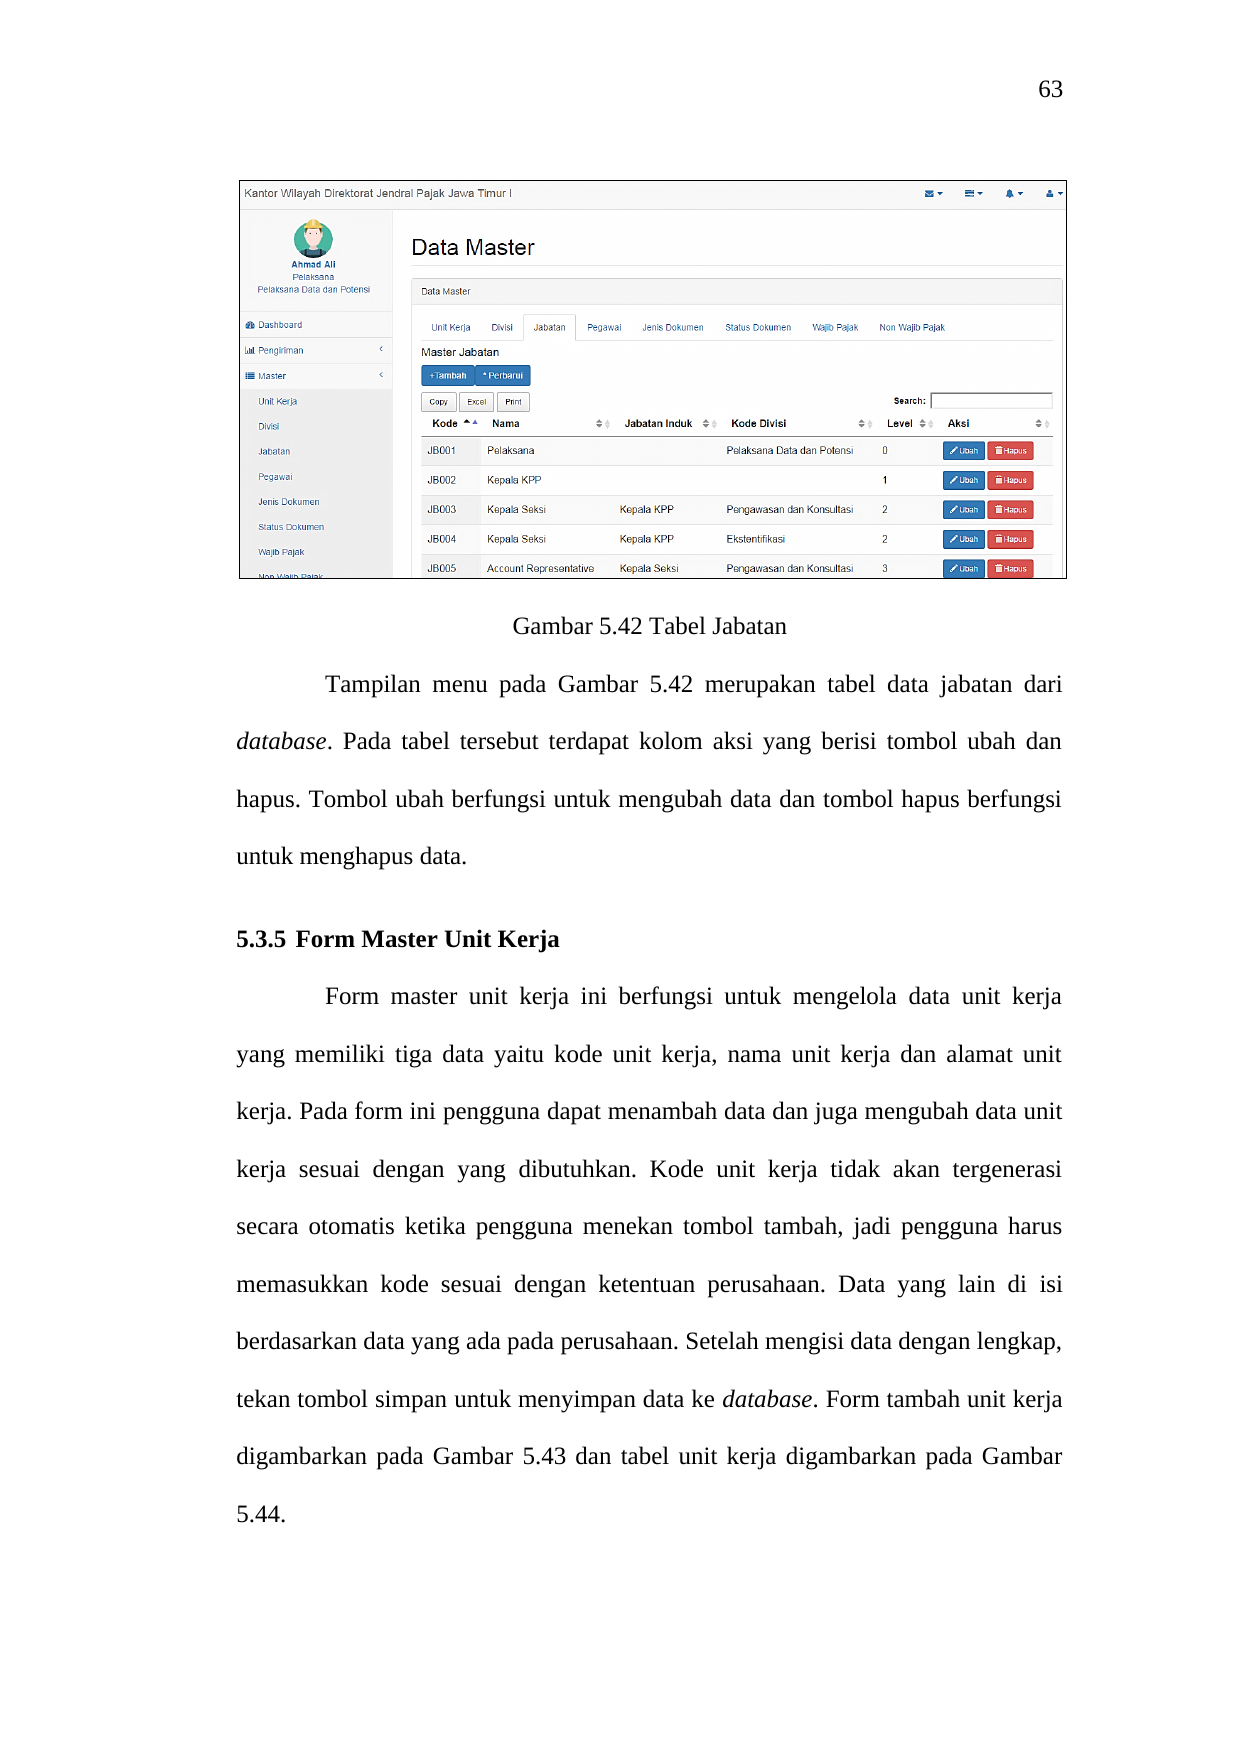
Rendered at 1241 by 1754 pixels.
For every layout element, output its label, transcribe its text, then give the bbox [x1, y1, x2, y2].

subtitle Form Master Unit Kerja [236, 924, 1063, 952]
text Form master unit kerja ini berfungsi untuk mengelola data unit kerja yang memiliki tiga data yaitu kode unit kerja, nama unit kerja dan alamat unit kerja. Pada form ini pengguna dapat menambah data dan juga mengubah data unit kerja sesuai dengan yang dibutuhkan. Kode unit kerja tidak akan tergenerasi secara otomatis ketika pengguna menekan tombol tambah, jadi pengguna harus memasukkan kode sesuai dengan ketentuan perusahaan. Data yang lain di isi berdasarkan data yang ada pada perusahaan. Setelah mengisi data dengan lengkap, tekan tombol simpan untuk menyimpan data ke database. Form tambah unit kerja digambarkan pada Gambar 5.43 dan tabel unit kerja digambarkan pada Gambar 5.44. [236, 981, 1063, 1527]
text Tampilan menu pada Gambar 5.42 merupakan tabel data jabatan dari database. Pada tabel tersebut terdapat kolom aksi yang berisi tombol ubah dan hapus. Tombol ubah berfungsi untuk mengubah data dan tombol hapus berfungsi untuk menghapus data. [236, 669, 1063, 870]
picture [240, 181, 1066, 578]
